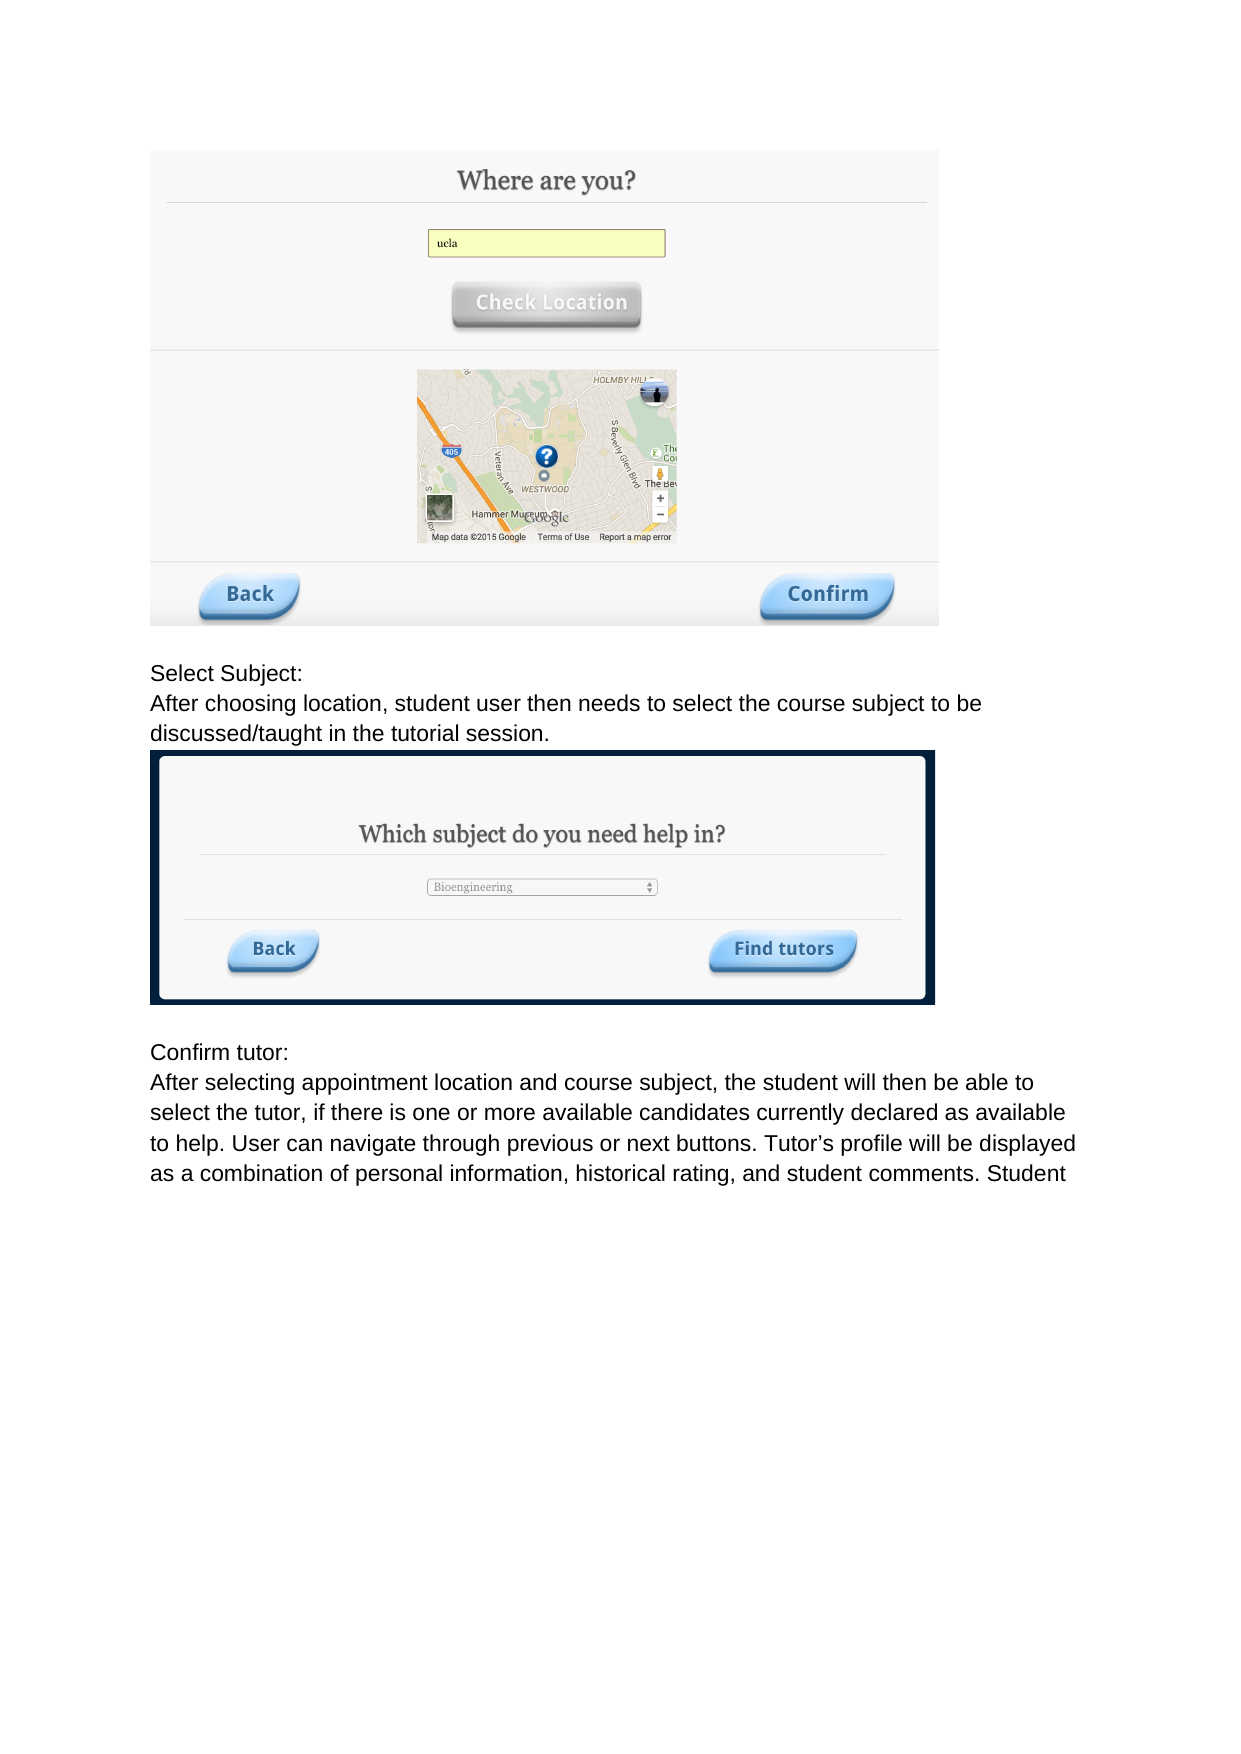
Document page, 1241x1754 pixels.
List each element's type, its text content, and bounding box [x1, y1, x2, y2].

text Confirm tutor: [150, 1039, 1090, 1065]
picture [150, 150, 939, 626]
picture [150, 750, 936, 1005]
text After selecting appointment location and course subject, the student will then be able to select the tutor, if there is one or more available candidates currently declared as available to help. User can navigate through previous or next buttons. Tutor’s profile will be displayed as a combination of personal information, historical rating, and student comments. Student will then select the best fit based on the given information. [150, 1069, 1090, 1186]
text Select Subject: [150, 660, 1090, 686]
text After choosing location, student user then needs to select the course subject to be discussed/taught in the tutorial session. [150, 690, 1090, 747]
